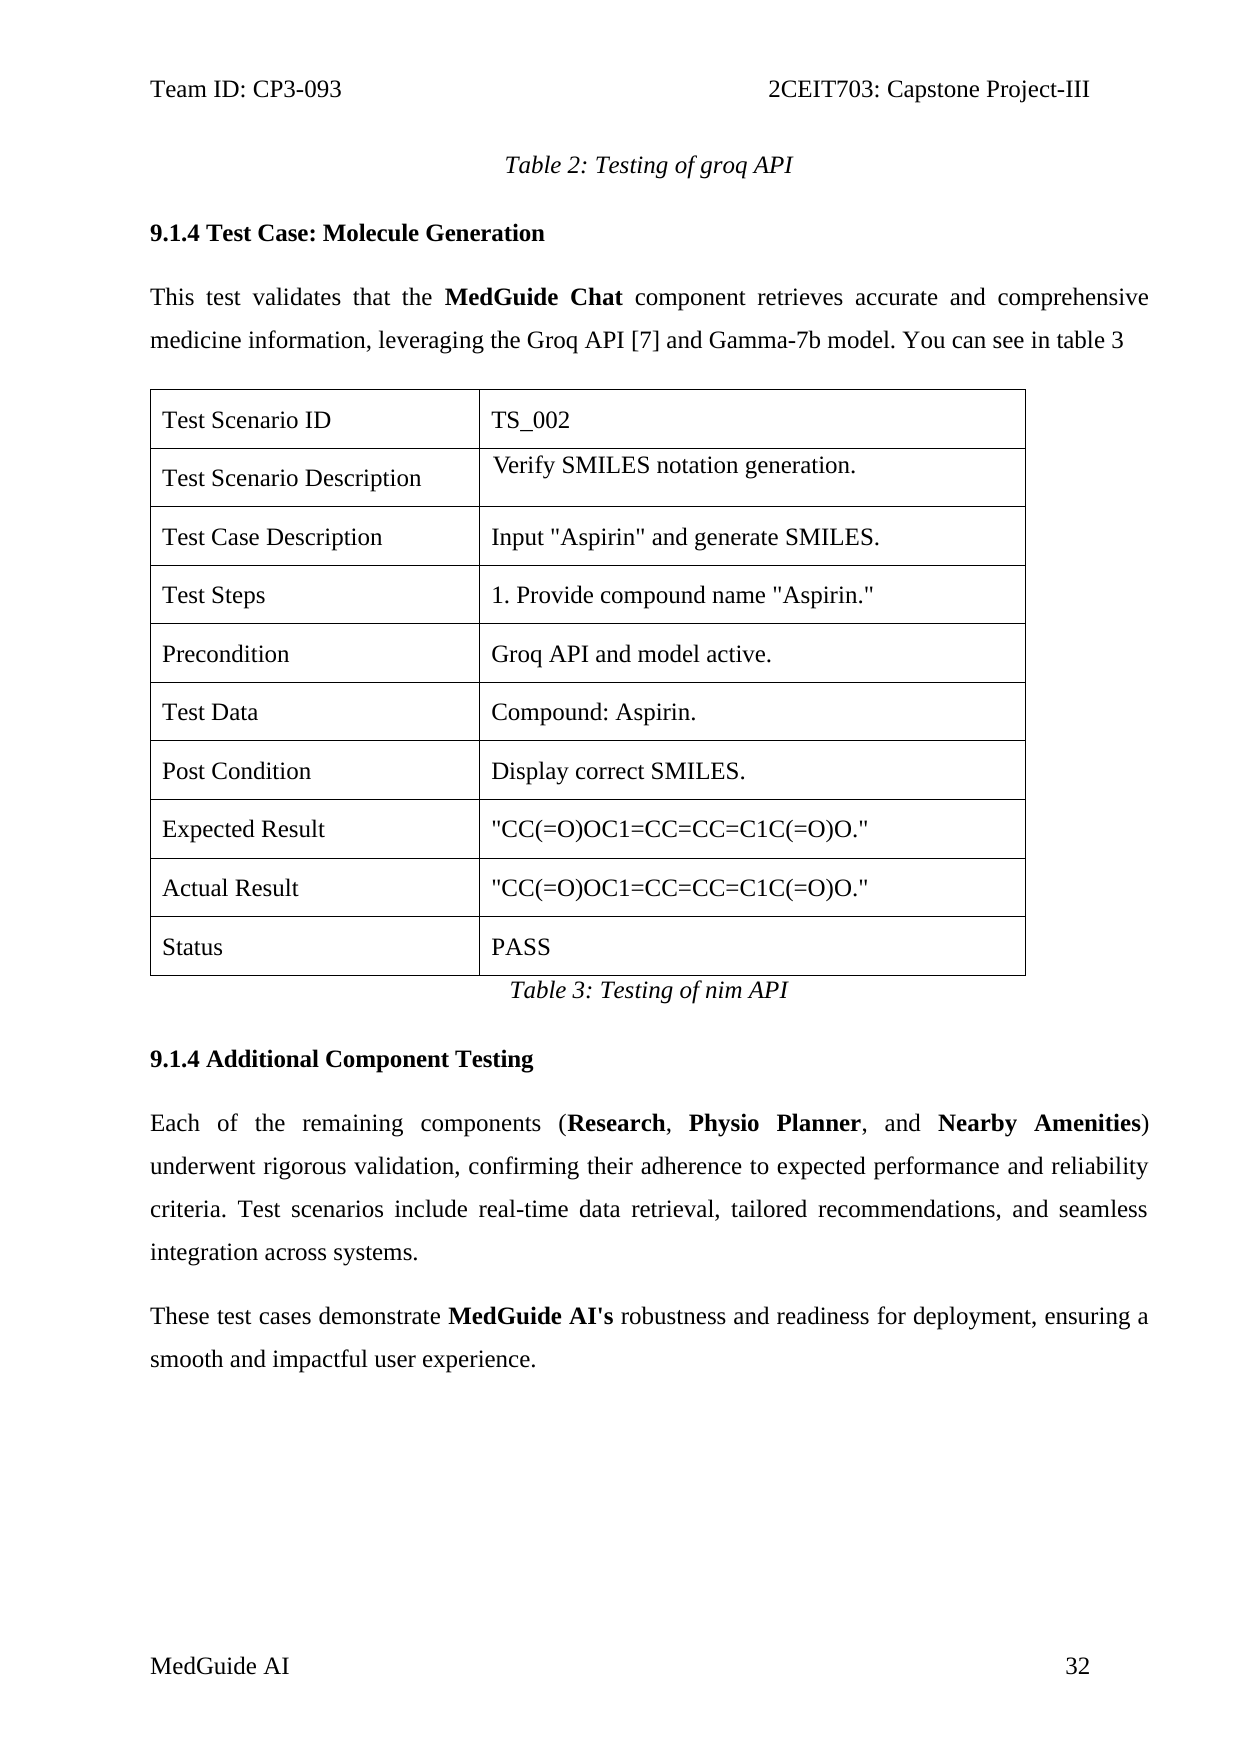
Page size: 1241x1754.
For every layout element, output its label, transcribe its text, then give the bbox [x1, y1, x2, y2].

text These test cases demonstrate MedGuide AI's robustness and readiness for deployment, ensuring a smooth and impactful user experience. [150, 1301, 1149, 1373]
table_cell Test Scenario Description [151, 449, 479, 506]
table_cell Groq API and model active. [480, 624, 1025, 682]
text This test validates that the MedGuide Chat component retrieves accurate and comprehensive medicine information, leveraging the Groq API [7] and Gamma-7b model. You can see in table 3 [150, 282, 1149, 354]
table_cell Test Case Description [151, 507, 479, 565]
subtitle 9.1.4 Test Case: Molecule Generation [150, 218, 1086, 247]
table_cell [480, 449, 1025, 506]
table_cell "CC(=O)OC1=CC=CC=C1C(=O)O." [480, 800, 1025, 857]
table_cell 1. Provide compound name "Aspirin." [480, 566, 1025, 623]
table_cell Expected Result [151, 800, 479, 857]
table_cell Test Steps [151, 566, 479, 623]
table_cell Test Data [151, 683, 479, 740]
table_cell Compound: Aspirin. [480, 683, 1025, 740]
table_cell PASS [480, 917, 1025, 974]
subtitle 9.1.4 Additional Component Testing [150, 1044, 1086, 1072]
text Table 3: Testing of nim API [150, 976, 1149, 1004]
text Table 2: Testing of groq API [150, 150, 1149, 179]
table_header TS_002 [480, 390, 1025, 448]
table_cell Precondition [151, 624, 479, 682]
table_header Test Scenario ID [151, 390, 479, 448]
text Each of the remaining components (Research, Physio Planner, and Nearby Amenities) underwent rigorous validation, confirming their adherence to expected performance and reliability criteria. Test scenarios include real-time data retrieval, tailored recommendations, and seamless integration across systems. [150, 1108, 1149, 1266]
table_cell Status [151, 917, 479, 974]
table_cell Actual Result [151, 859, 479, 916]
table_cell "CC(=O)OC1=CC=CC=C1C(=O)O." [480, 859, 1025, 916]
table_cell Post Condition [151, 741, 479, 799]
table_cell Display correct SMILES. [480, 741, 1025, 799]
table_cell Input "Aspirin" and generate SMILES. [480, 507, 1025, 565]
